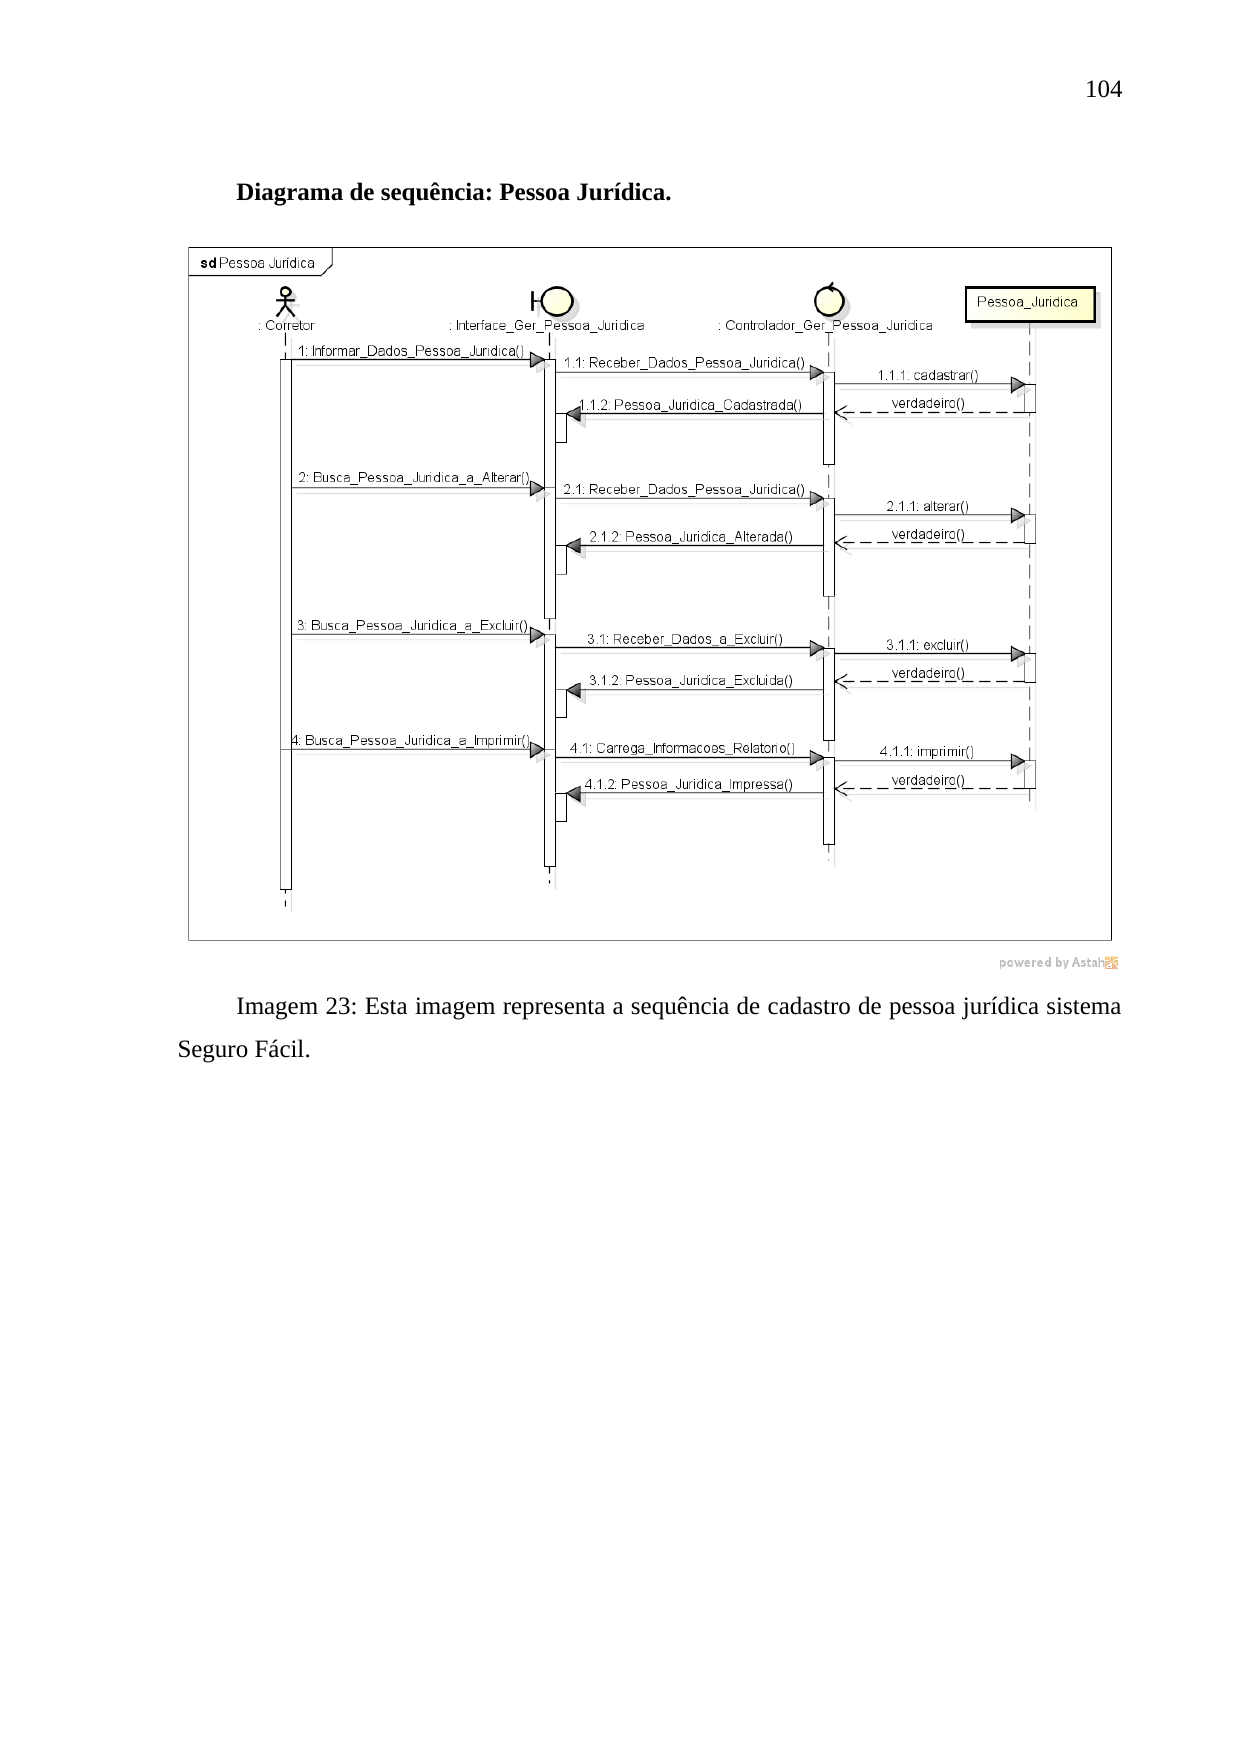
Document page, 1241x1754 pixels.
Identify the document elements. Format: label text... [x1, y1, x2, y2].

text Diagrama de sequência: Pessoa Jurídica. [236, 177, 1122, 206]
picture [177, 236, 1122, 973]
